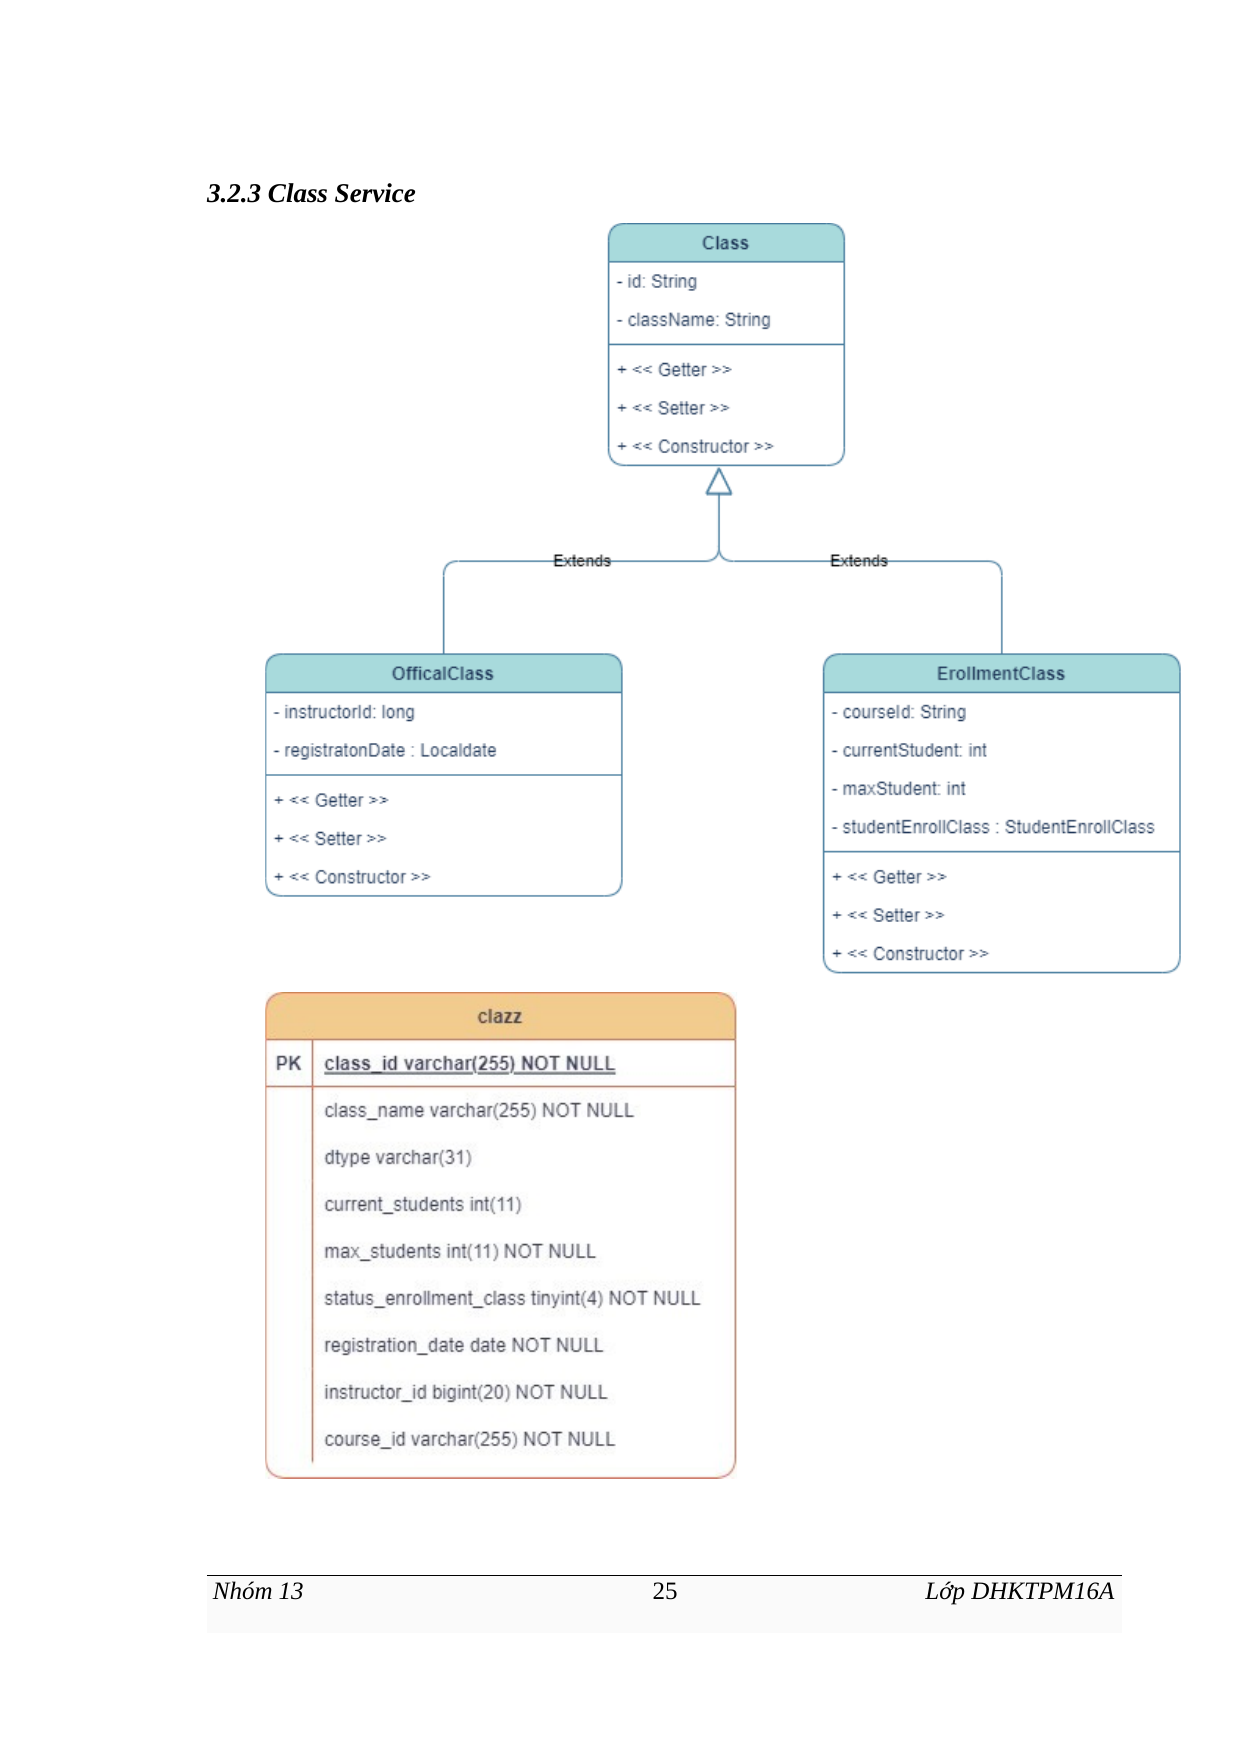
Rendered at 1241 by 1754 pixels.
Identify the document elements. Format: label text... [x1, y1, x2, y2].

picture [265, 992, 738, 1479]
picture [265, 223, 1181, 978]
subtitle Class Service [207, 177, 1122, 208]
